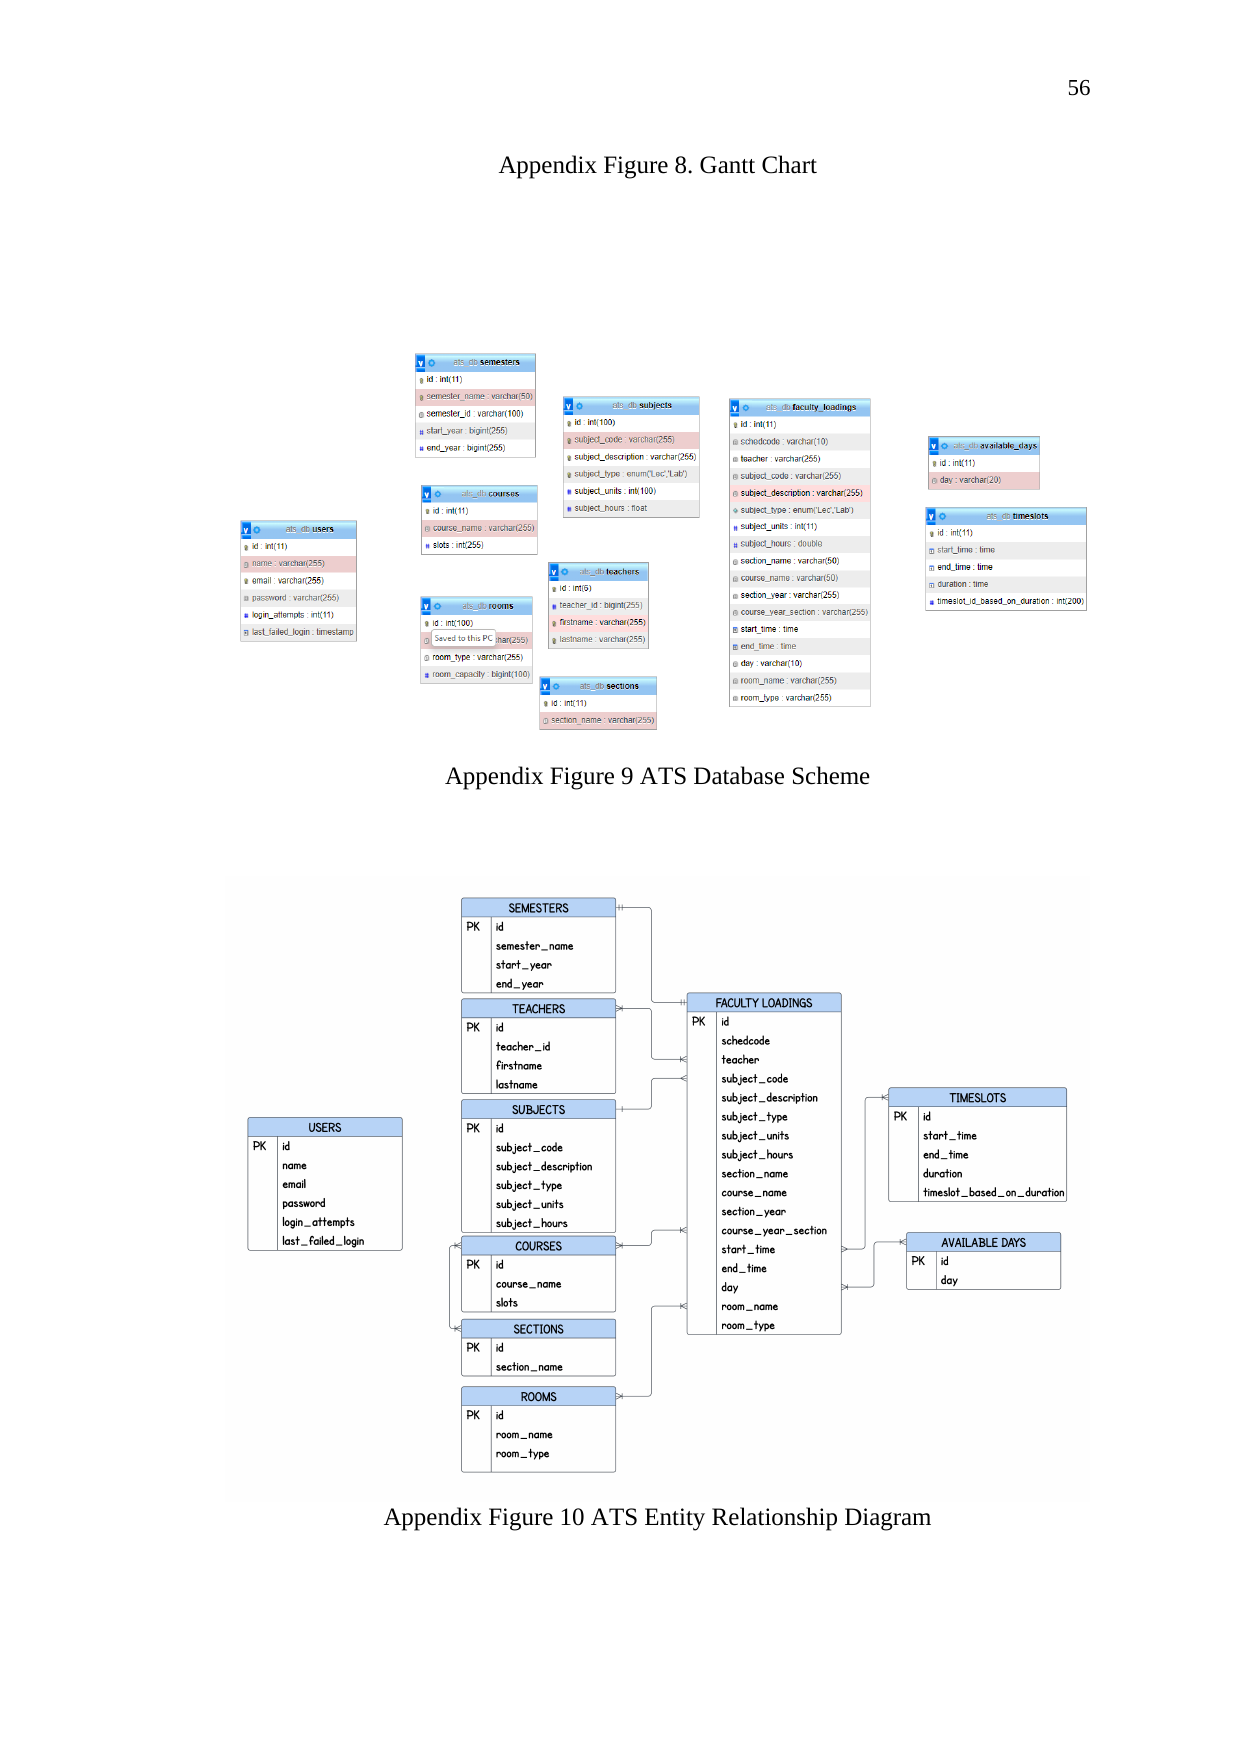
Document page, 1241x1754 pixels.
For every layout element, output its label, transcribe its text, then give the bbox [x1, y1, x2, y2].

picture [225, 876, 1091, 1502]
text Appendix Figure 10 ATS Entity Relationship Diagram [225, 1502, 1090, 1531]
text Appendix Figure 8. Gantt Chart [225, 150, 1090, 179]
picture [225, 351, 1092, 733]
text Appendix Figure 9 ATS Database Scheme [225, 761, 1090, 790]
